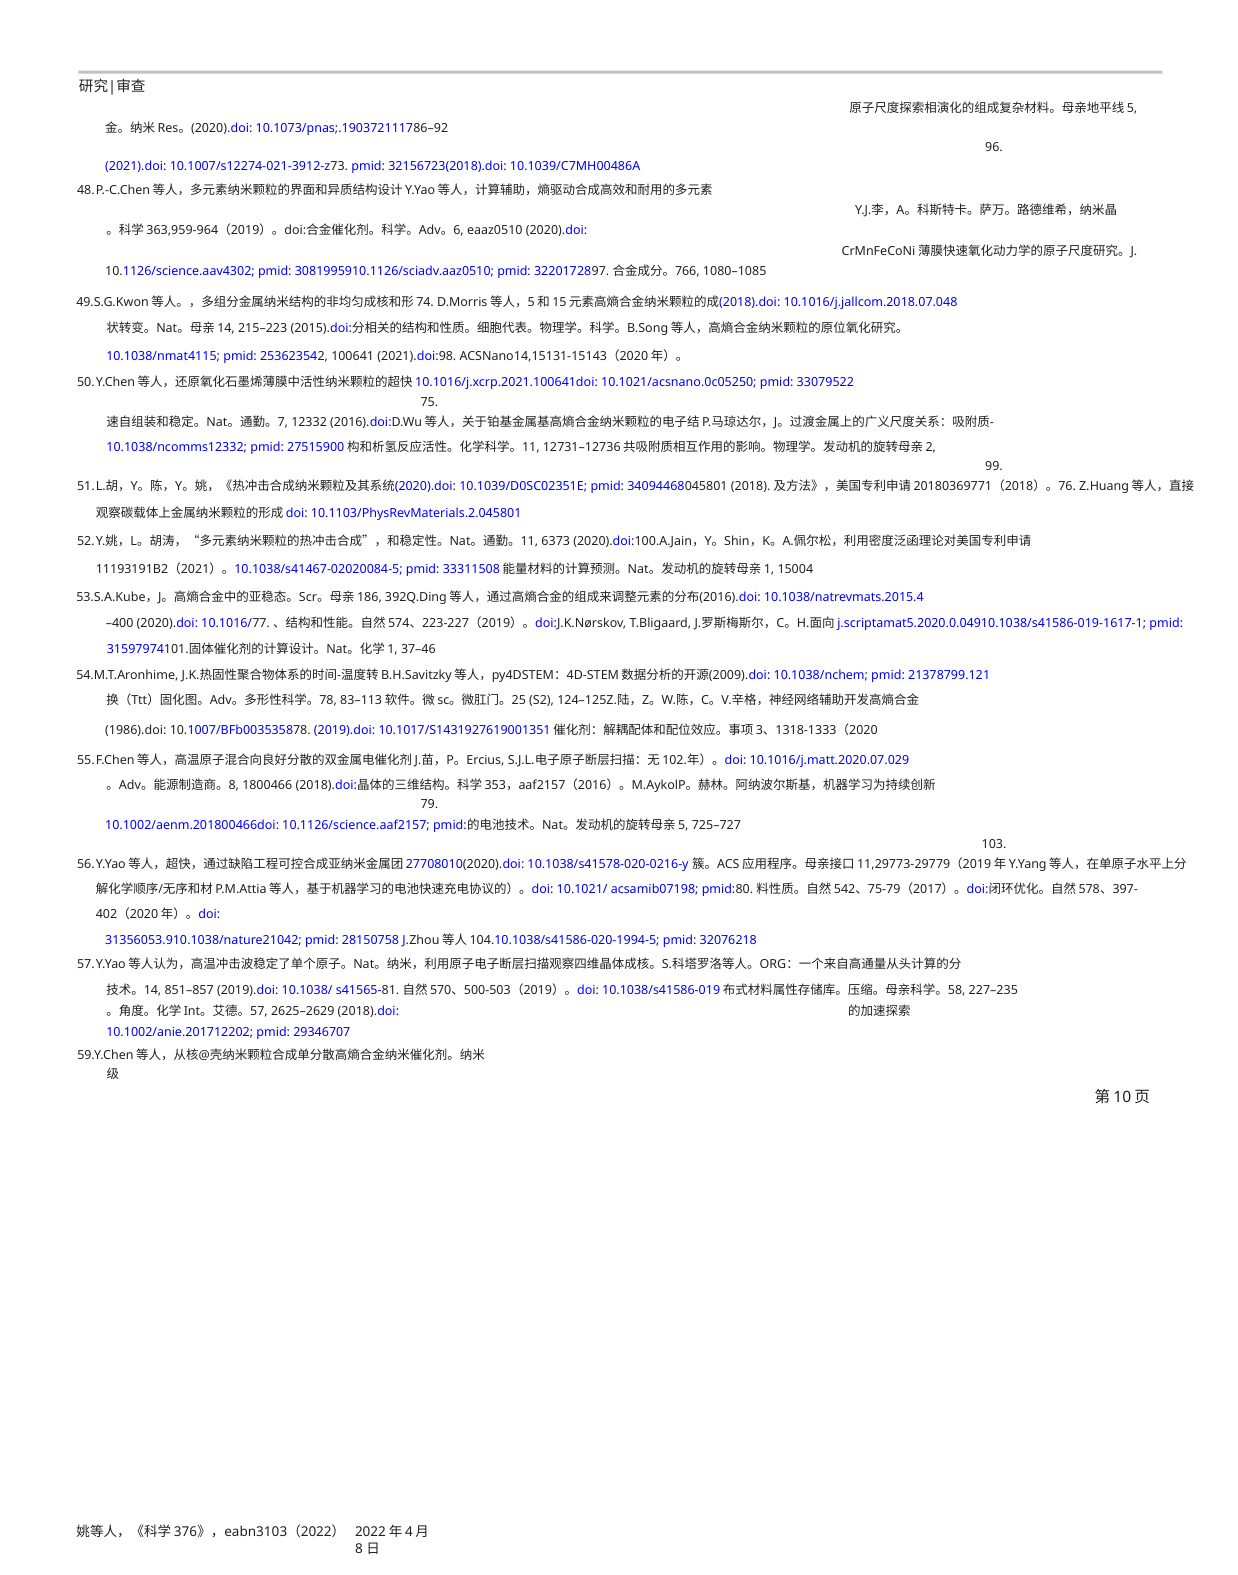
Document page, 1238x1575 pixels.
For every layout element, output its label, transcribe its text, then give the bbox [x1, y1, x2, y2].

text 。科学363,959-964（2019）。doi:合金催化剂。科学。Adv。6, eaaz0510 (2020).doi: [106, 220, 817, 238]
text 金。纳米Res。(2020).doi: 10.1073/pnas;.190372111786–92 [105, 118, 1196, 136]
list Y.姚，L。胡涛，“多元素纳米颗粒的热冲击合成”，和稳定性。Nat。通勤。11, 6373 (2020).doi:100.A.Jain，Y。Shin，K。A.佩尔松，利用密度泛函理论对美国专利申请11193191B2（2021）。10.1038/s41467-02020084-5; pmid: 33311508能量材料的计算预测。Nat。发动机的旋转母亲1, 15004 [77, 531, 1196, 577]
list Y.Yao等人，超快，通过缺陷工程可控合成亚纳米金属团27708010(2020).doi: 10.1038/s41578-020-0216-y 簇。ACS应用程序。母亲接口11,29773-29779（2019年Y.Yang等人，在单原子水平上分解化学顺序/无序和材P.M.Attia等人，基于机器学习的电池快速充电协议的）。doi: 10.1021/ acsamib07198; pmid:80. 料性质。自然542、75-79（2017）。doi:闭环优化。自然578、397-402（2020年）。doi: [77, 854, 1196, 923]
text (1986).doi: 10.1007/BFb003535878. (2019).doi: 10.1017/S1431927619001351催化剂：解耦配体和配位效应。事项3、1318-1333（2020 [105, 720, 1196, 738]
text 速自组装和稳定。Nat。通勤。7, 12332 (2016).doi:D.Wu等人，关于铂基金属基高熵合金纳米颗粒的电子结P.马琼达尔，J。过渡金属上的广义尺度关系：吸附质- [106, 412, 1196, 431]
list L.胡，Y。陈，Y。姚，《热冲击合成纳米颗粒及其系统(2020).doi: 10.1039/D0SC02351E; pmid: 34094468045801 (2018). 及方法》，美国专利申请20180369771（2018）。76. Z.Huang等人，直接观察碳载体上金属纳米颗粒的形成doi: 10.1103/PhysRevMaterials.2.045801 [77, 476, 1196, 522]
table_header 。角度。化学Int。艾德。57, 2625–2629 (2018).doi: 10.1002/anie.201712202; pmid: 29346707 59.Y.Chen等人，从核@壳纳米颗粒合成单分散高熵合金纳米催化剂。纳米级 [77, 1001, 848, 1085]
text 。Adv。能源制造商。8, 1800466 (2018).doi:晶体的三维结构。科学353，aaf2157（2016）。M.AykolP。赫林。阿纳波尔斯基，机器学习为持续创新 [106, 775, 1196, 793]
text 原子尺度探索相演化的组成复杂材料。母亲地平线5, [791, 98, 1137, 116]
text 换（Ttt）固化图。Adv。多形性科学。78, 83–113软件。微sc。微肛门。25 (S2), 124–125Z.陆，Z。W.陈，C。V.辛格，神经网络辅助开发高熵合金 [106, 690, 1196, 708]
text 10.1038/ncomms12332; pmid: 27515900构和析氢反应活性。化学科学。11, 12731–12736共吸附质相互作用的影响。物理学。发动机的旋转母亲2, [106, 437, 1196, 455]
list P.-C.Chen等人，多元素纳米颗粒的界面和异质结构设计Y.Yao等人，计算辅助，熵驱动合成高效和耐用的多元素 [77, 179, 817, 198]
text 99. [791, 457, 1196, 474]
text 10.1038/nmat4115; pmid: 253623542, 100641 (2021).doi:98. ACSNano14,15131-15143（2020年）。 [106, 346, 1196, 364]
text 第10页 [77, 1085, 1149, 1107]
text Y.J.李，A。科斯特卡。萨万。路德维希，纳米晶 [791, 200, 1117, 218]
text 31356053.910.1038/nature21042; pmid: 28150758 J.Zhou等人104.10.1038/s41586-020-1994-5; pmid: 32076218 [105, 930, 1196, 948]
text 49.S.G.Kwon等人。，多组分金属纳米结构的非均匀成核和形74. D.Morris等人，5和15元素高熵合金纳米颗粒的成(2018).doi: 10.1016/j.jallcom.2018.07.048 [76, 292, 1196, 310]
text 96. [791, 138, 1196, 156]
text (2021).doi: 10.1007/s12274-021-3912-z73. pmid: 32156723(2018).doi: 10.1039/C7MH00486A [105, 157, 1196, 174]
text CrMnFeCoNi薄膜快速氧化动力学的原子尺度研究。J. [791, 241, 1137, 259]
list F.Chen等人，高温原子混合向良好分散的双金属电催化剂J.苗，P。Ercius, S.J.L.电子原子断层扫描：无102.年）。doi: 10.1016/j.matt.2020.07.029 [77, 750, 1196, 768]
table_header 的加速探索 [848, 1001, 911, 1085]
text 10.1002/aenm.201800466doi: 10.1126/science.aaf2157; pmid:的电池技术。Nat。发动机的旋转母亲5, 725–727 [105, 815, 1196, 833]
text 状转变。Nat。母亲14, 215–223 (2015).doi:分相关的结构和性质。细胞代表。物理学。科学。B.Song等人，高熵合金纳米颗粒的原位氧化研究。 [106, 318, 1196, 336]
text –400 (2020).doi: 10.1016/77. 、结构和性能。自然574、223-227（2019）。doi:J.K.Nørskov, T.Bligaard, J.罗斯梅斯尔，C。H.面向 j.scriptamat5.2020.0.04910.1038/s41586-019-1617-1; pmid: 31597974101.固体催化剂的计算设计。Nat。化学1, 37–46 [106, 613, 1196, 657]
text 10.1126/science.aav4302; pmid: 3081995910.1126/sciadv.aaz0510; pmid: 3220172897. 合金成分。766, 1080–1085 [105, 260, 1196, 279]
text 79. [420, 795, 817, 812]
text 75. [420, 393, 817, 410]
picture [78, 59, 1163, 86]
text 103. [791, 836, 1196, 853]
text 53.S.A.Kube，J。高熵合金中的亚稳态。Scr。母亲186, 392Q.Ding等人，通过高熵合金的组成来调整元素的分布(2016).doi: 10.1038/natrevmats.2015.4 [76, 587, 1196, 605]
list Y.Yao等人认为，高温冲击波稳定了单个原子。Nat。纳米，利用原子电子断层扫描观察四维晶体成核。S.科塔罗洛等人。ORG：一个来自高通量从头计算的分 [77, 953, 1196, 972]
list Y.Chen等人，还原氧化石墨烯薄膜中活性纳米颗粒的超快10.1016/j.xcrp.2021.100641doi: 10.1021/acsnano.0c05250; pmid: 33079522 [77, 372, 1196, 390]
text 技术。14, 851–857 (2019).doi: 10.1038/ s41565-81. 自然570、500-503（2019）。doi: 10.1038/s41586-019布式材料属性存储库。压缩。母亲科学。58, 227–235 [106, 980, 1196, 998]
text 54.M.T.Aronhime, J.K.热固性聚合物体系的时间-温度转B.H.Savitzky等人，py4DSTEM：4D-STEM数据分析的开源(2009).doi: 10.1038/nchem; pmid: 21378799.121 [76, 665, 1196, 683]
